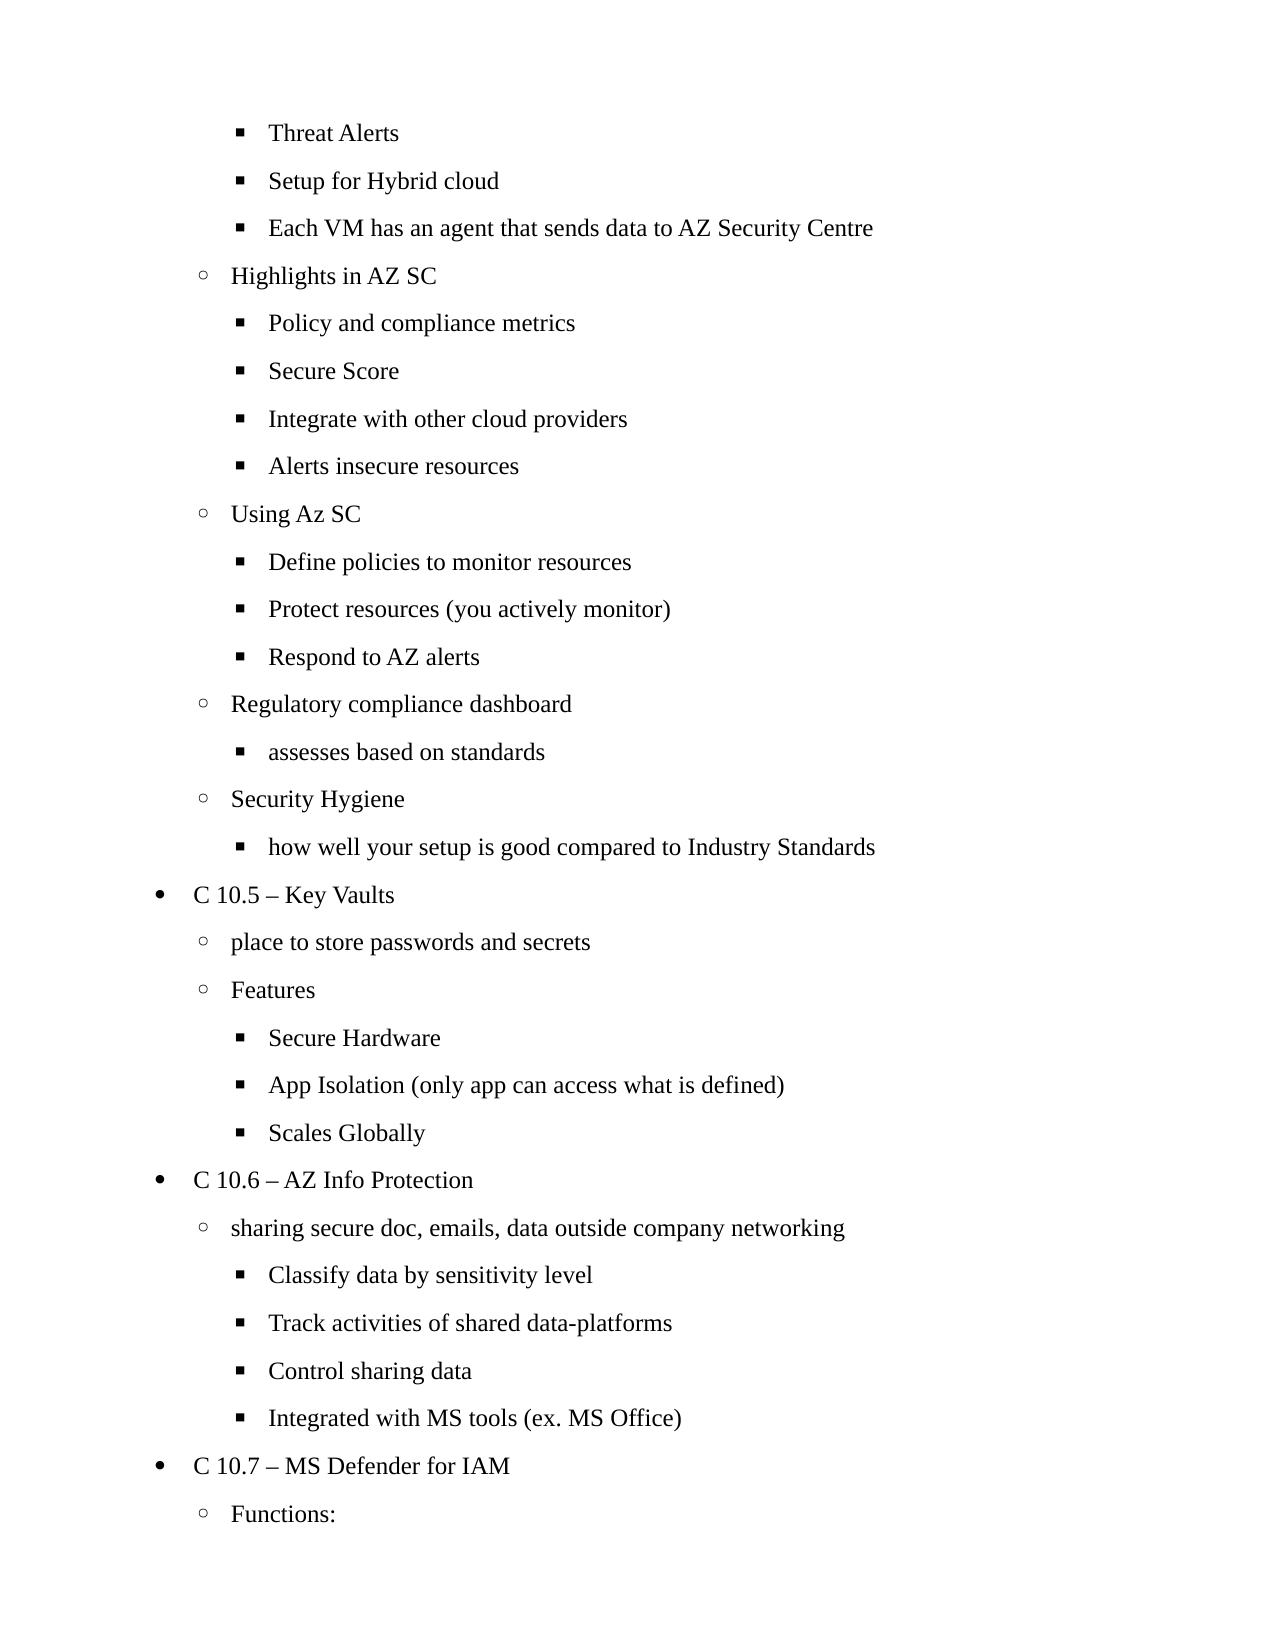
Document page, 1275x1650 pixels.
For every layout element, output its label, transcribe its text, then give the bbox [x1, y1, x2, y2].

list Policy and compliance metrics [231, 308, 1157, 337]
list how well your setup is good compared to Industry Standards [231, 832, 1157, 861]
list Define policies to monitor resources [231, 547, 1157, 575]
list sharing secure doc, emails, data outside company networking [193, 1213, 1157, 1242]
list Highlights in AZ SC [193, 261, 1157, 290]
list Each VM has an agent that sends data to AZ Security Centre [231, 213, 1157, 242]
list Track activities of shared data-platforms [231, 1308, 1157, 1337]
list App Isolation (only app can access what is defined) [231, 1070, 1157, 1099]
list Setup for Hybrid cloud [231, 166, 1157, 194]
list Integrate with other cloud providers [231, 404, 1157, 432]
list Alerts insecure resources [231, 451, 1157, 480]
list Features [193, 975, 1157, 1004]
list Functions: [193, 1499, 1157, 1527]
list Secure Hardware [231, 1023, 1157, 1051]
list Scales Globally [231, 1118, 1157, 1147]
list Regulatory compliance dashboard [193, 689, 1157, 718]
list place to store passwords and secrets [193, 927, 1157, 956]
list C 10.5 – Key Vaults [156, 880, 1157, 908]
list Respond to AZ alerts [231, 642, 1157, 671]
list assesses based on standards [231, 737, 1157, 766]
list Secure Score [231, 356, 1157, 385]
list Control sharing data [231, 1356, 1157, 1384]
list Integrated with MS tools (ex. MS Office) [231, 1403, 1157, 1432]
list Threat Alerts [231, 118, 1157, 147]
list Using Az SC [193, 499, 1157, 528]
list Protect resources (you actively monitor) [231, 594, 1157, 623]
list Security Hygiene [193, 784, 1157, 813]
list C 10.6 – AZ Info Protection [156, 1165, 1157, 1194]
list Classify data by sensitivity level [231, 1261, 1157, 1289]
list C 10.7 – MS Defender for IAM [156, 1451, 1157, 1480]
